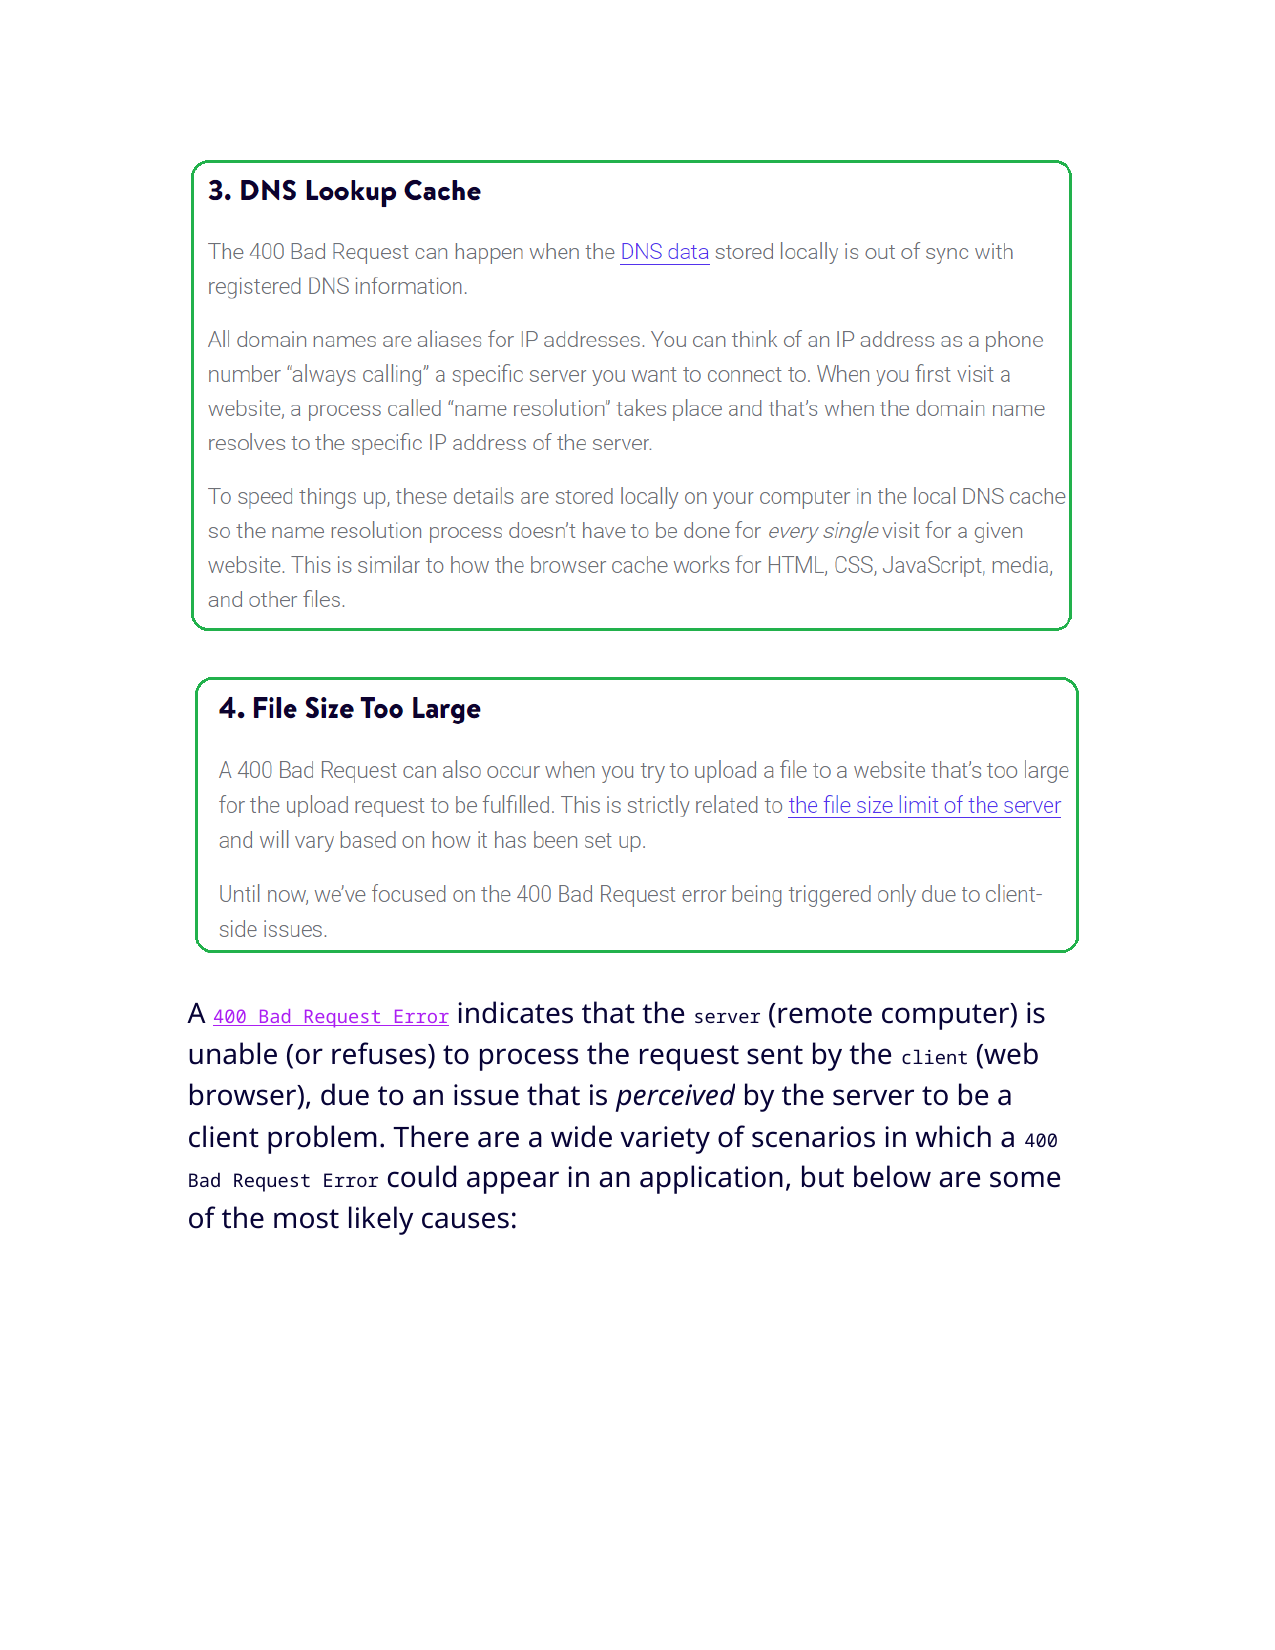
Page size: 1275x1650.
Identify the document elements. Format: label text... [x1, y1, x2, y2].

text A 400 Bad Request Error indicates that the server (remote computer) is unable (or refuses) to process the request sent by the client (web browser), due to an issue that is perceived by the server to be a client problem. There are a wide variety of scenarios in which a 400 Bad Request Error could appear in an application, but below are some of the most likely causes: [187, 993, 1087, 1237]
picture [187, 659, 1088, 975]
picture [187, 150, 1088, 641]
